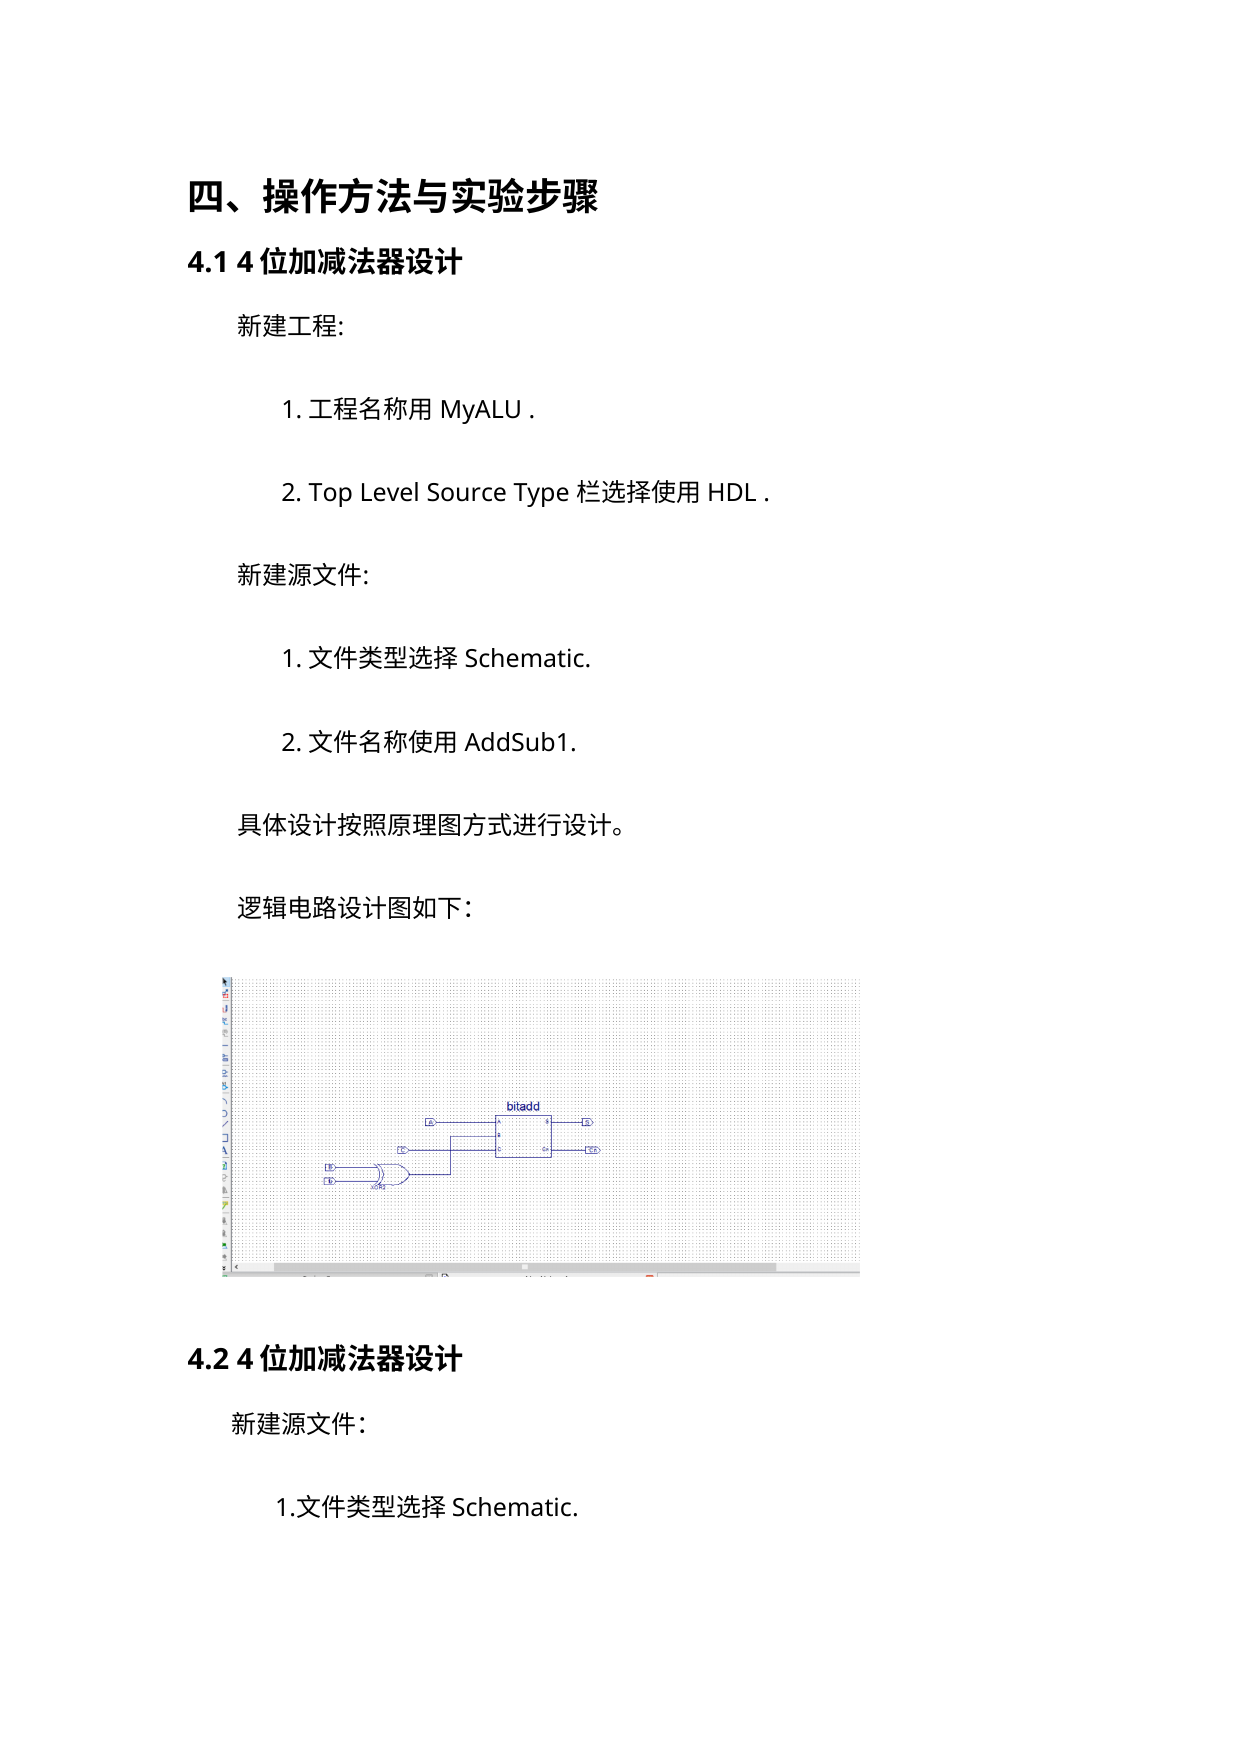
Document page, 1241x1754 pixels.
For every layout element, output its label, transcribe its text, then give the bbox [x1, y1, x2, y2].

list 逻辑电路设计图如下： [187, 874, 1053, 939]
list 4.1 4位加减法器设计 [187, 227, 1053, 292]
list 具体设计按照原理图方式进行设计。 [187, 791, 1053, 856]
list 新建源文件: [187, 541, 1053, 606]
list 4.2 4位加减法器设计 [187, 1325, 1053, 1390]
list 新建工程: [187, 292, 1053, 357]
list 文件类型选择 Schematic. [231, 624, 1053, 689]
list 2. Top Level Source Type 栏选择使用 HDL . [187, 458, 1053, 523]
list 新建源文件： [187, 1390, 1053, 1455]
list 操作方法与实验步骤 [187, 162, 1053, 227]
list 文件名称使用 AddSub1. [231, 708, 1053, 773]
picture [222, 977, 860, 1277]
list 工程名称用 MyALU . [231, 375, 1053, 440]
list 1.文件类型选择 Schematic. [231, 1473, 1053, 1538]
